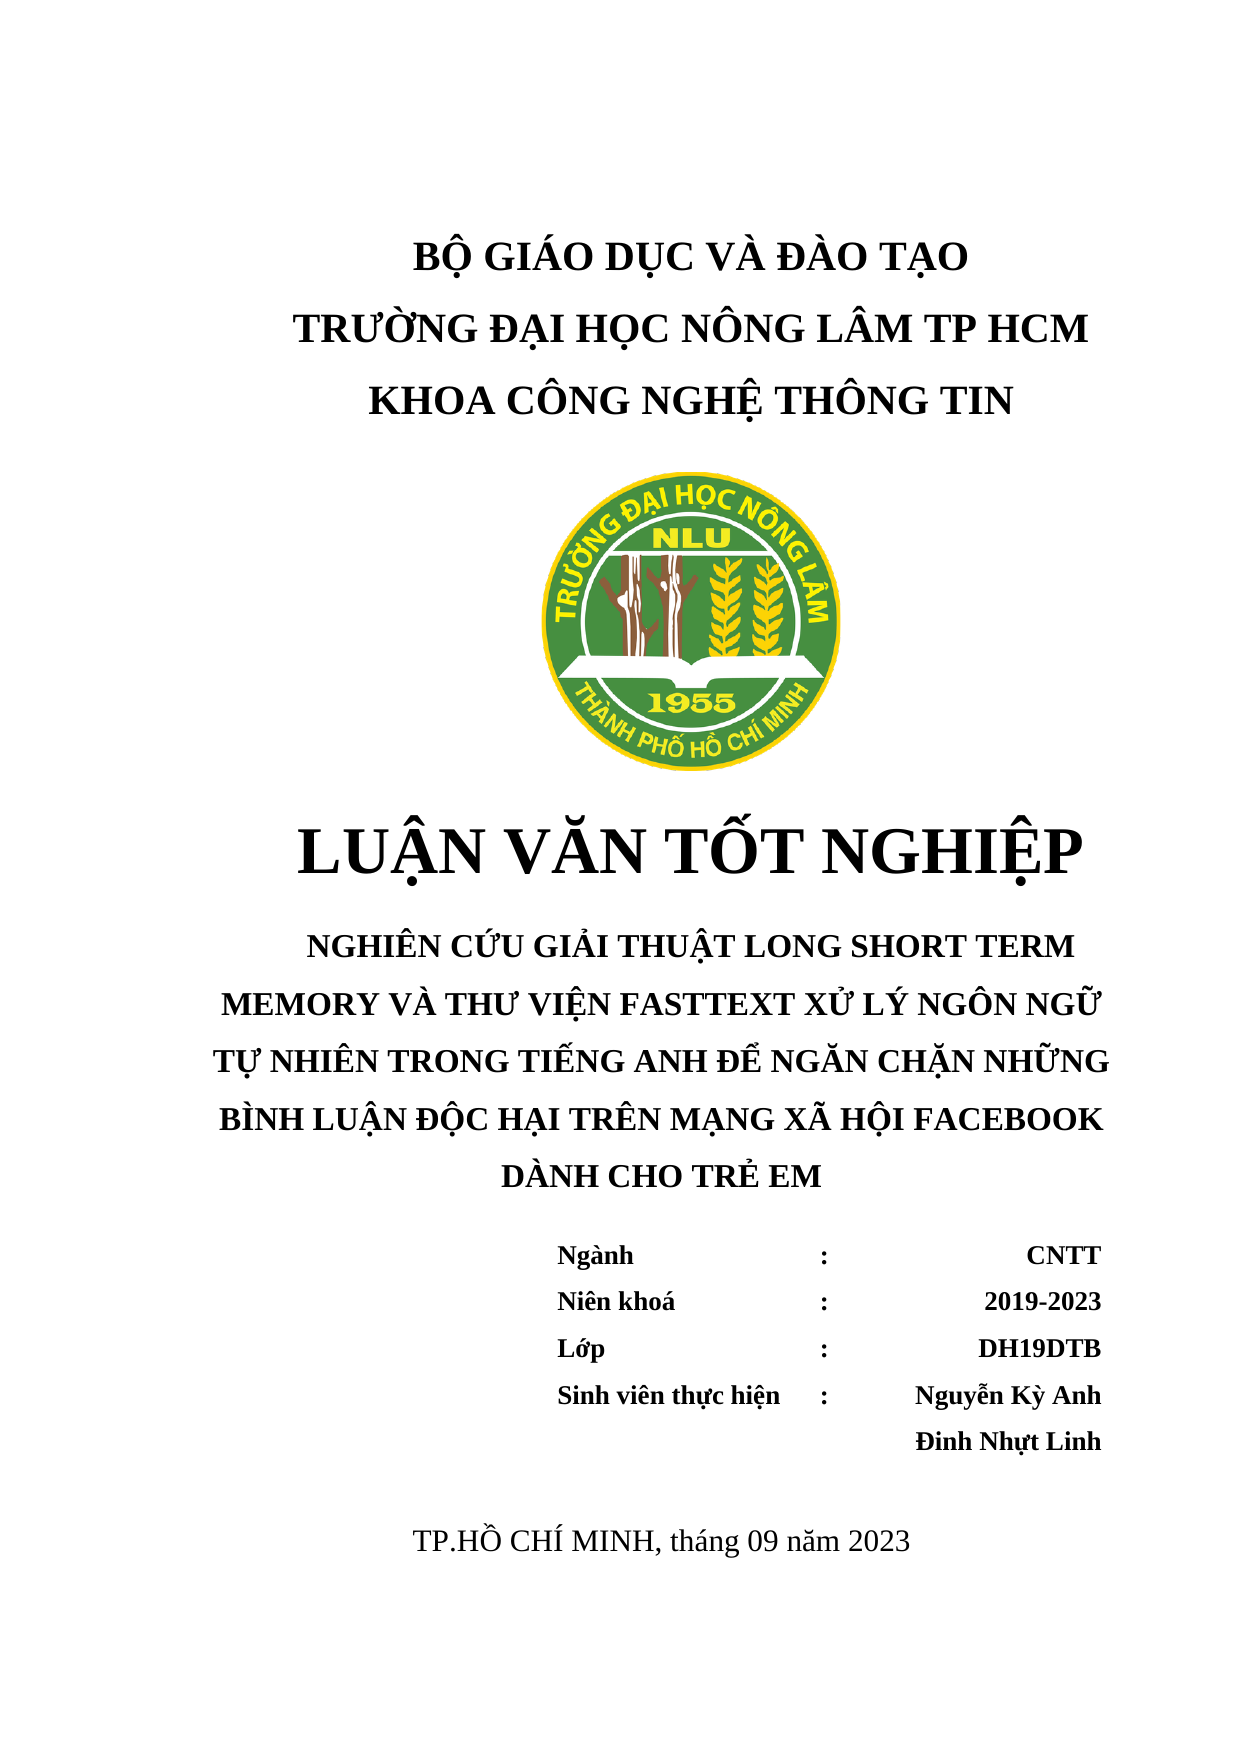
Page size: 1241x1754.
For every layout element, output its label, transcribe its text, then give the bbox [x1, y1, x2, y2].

text Đinh Nhựt Linh [557, 1425, 1122, 1457]
text Ngành : CNTT [557, 1239, 1122, 1270]
text NGHIÊN CỨU GIẢI THUẬT LONG SHORT TERM MEMORY VÀ THƯ VIỆN FASTTEXT XỬ LÝ NGÔN NGỮ TỰ NHIÊN TRONG TIẾNG ANH ĐỂ NGĂN CHẶN NHỮNG BÌNH LUẬN ĐỘC HẠI TRÊN MẠNG XÃ HỘI FACEBOOK DÀNH CHO TRẺ EM [201, 926, 1122, 1194]
text Niên khoá : 2019-2023 [557, 1285, 1122, 1317]
text Sinh viên thực hiện : Nguyễn Kỳ Anh [557, 1379, 1122, 1410]
text TRƯỜNG ĐẠI HỌC NÔNG LÂM TP HCM [201, 303, 1122, 351]
picture [541, 472, 841, 771]
text TP.HỒ CHÍ MINH, tháng 09 năm 2023 [201, 1522, 1122, 1558]
text KHOA CÔNG NGHỆ THÔNG TIN [201, 375, 1122, 423]
text BỘ GIÁO DỤC VÀ ĐÀO TẠO [201, 231, 1122, 279]
text LUẬN VĂN TỐT NGHIỆP [201, 811, 1122, 888]
text Lớp : DH19DTB [557, 1332, 1122, 1363]
